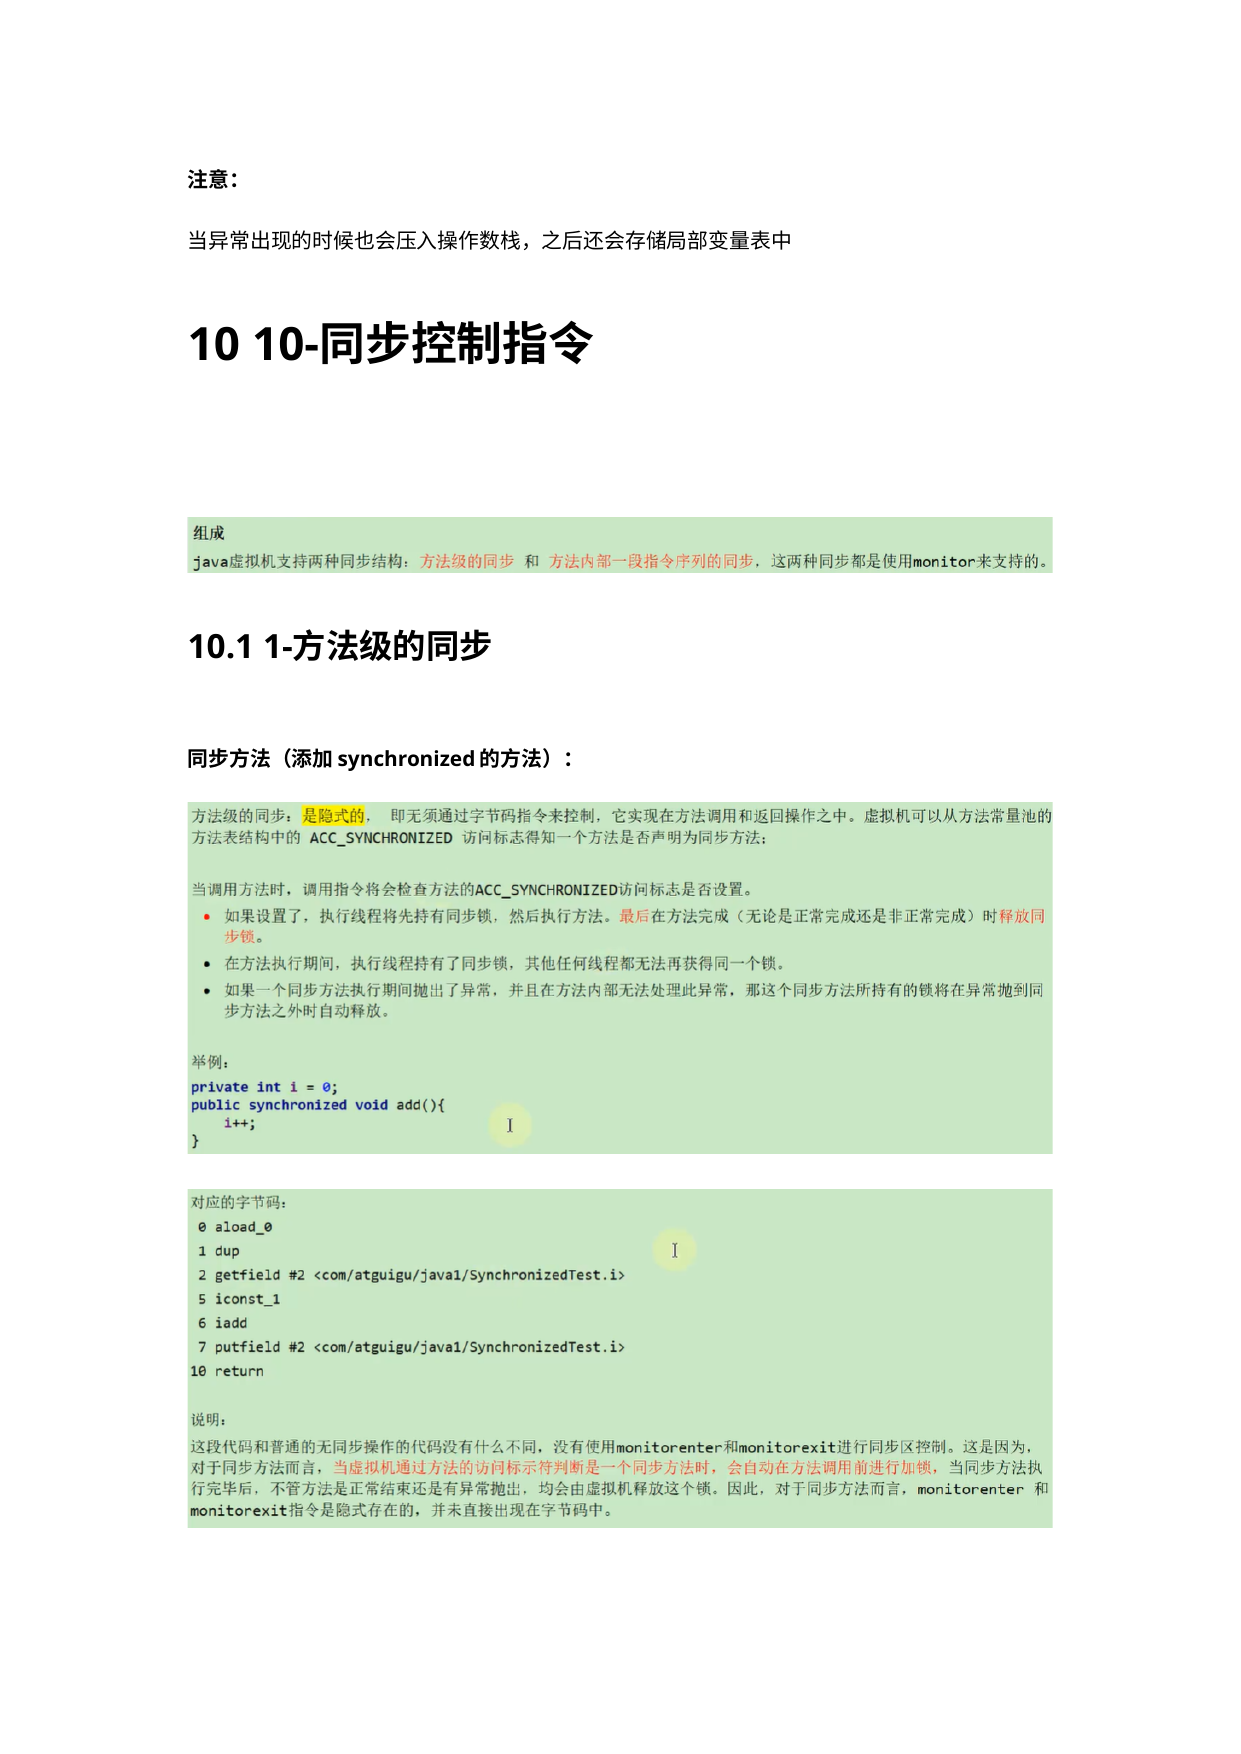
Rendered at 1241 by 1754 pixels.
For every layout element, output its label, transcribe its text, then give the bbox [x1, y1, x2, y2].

picture [187, 517, 1053, 573]
text 10-同步控制指令 [187, 292, 1053, 389]
text 1-方法级的同步 [187, 611, 1053, 676]
text 注意： [187, 162, 1053, 194]
picture [187, 1189, 1053, 1528]
text 同步方法（添加synchronized的方法）： [187, 741, 1053, 773]
text 当异常出现的时候也会压入操作数栈，之后还会存储局部变量表中 [187, 224, 1053, 256]
picture [187, 802, 1053, 1154]
